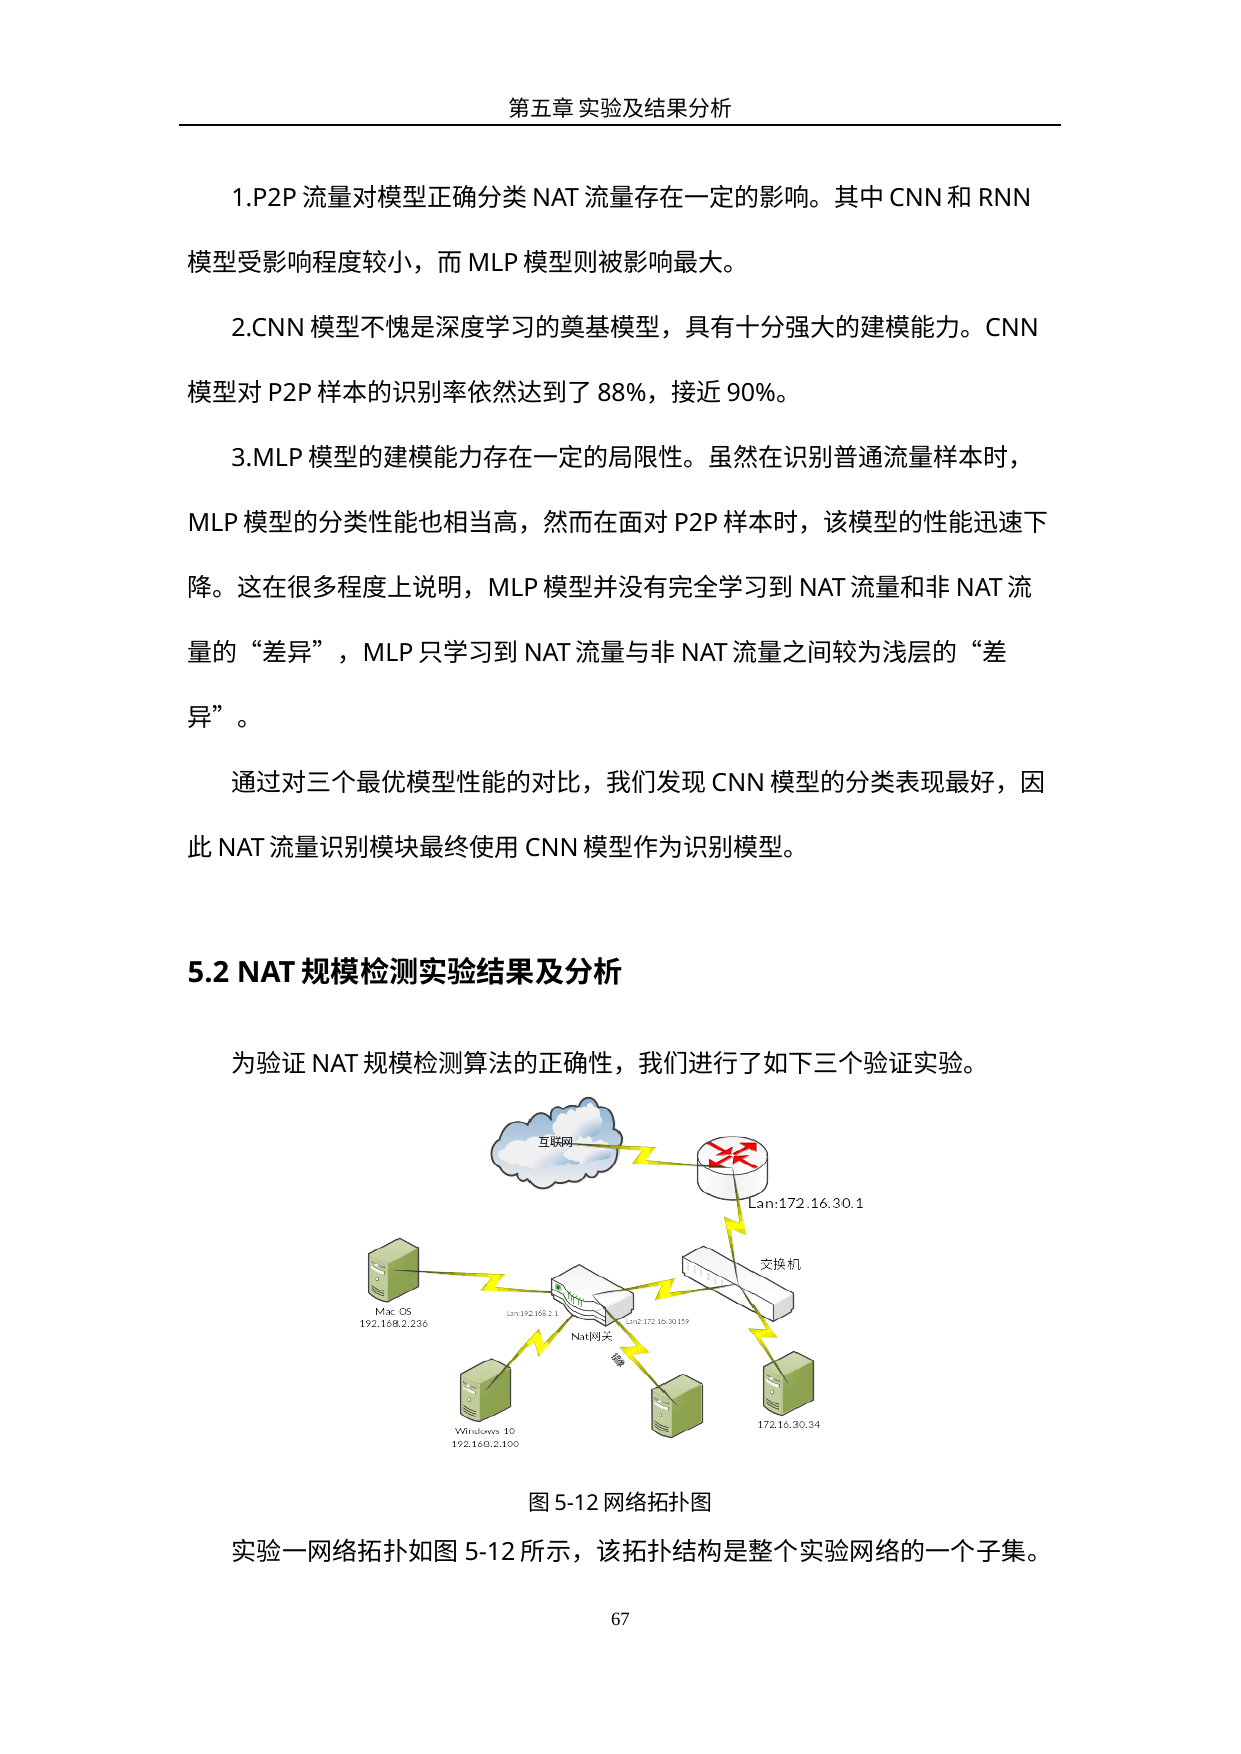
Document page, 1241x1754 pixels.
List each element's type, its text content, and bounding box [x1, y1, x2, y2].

text 为验证NAT规模检测算法的正确性，我们进行了如下三个验证实验。 [187, 1029, 1053, 1094]
list 1.P2P流量对模型正确分类NAT流量存在一定的影响。其中CNN和RNN模型受影响程度较小，而MLP模型则被影响最大。 [187, 163, 1053, 293]
list 3.MLP模型的建模能力存在一定的局限性。虽然在识别普通流量样本时，MLP模型的分类性能也相当高，然而在面对P2P样本时，该模型的性能迅速下降。这在很多程度上说明，MLP模型并没有完全学习到NAT流量和非NAT流量的“差异”，MLP只学习到NAT流量与非NAT流量之间较为浅层的“差异”。 [187, 423, 1053, 748]
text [187, 1517, 1053, 1582]
list 通过对三个最优模型性能的对比，我们发现CNN模型的分类表现最好，因此NAT流量识别模块最终使用CNN模型作为识别模型。 [187, 748, 1053, 878]
text 图5-12网络拓扑图 [187, 1484, 1053, 1517]
list 2.CNN模型不愧是深度学习的奠基模型，具有十分强大的建模能力。CNN模型对P2P样本的识别率依然达到了88%，接近90%。 [187, 293, 1053, 423]
subtitle 5.2 NAT规模检测实验结果及分析 [187, 937, 1053, 1002]
